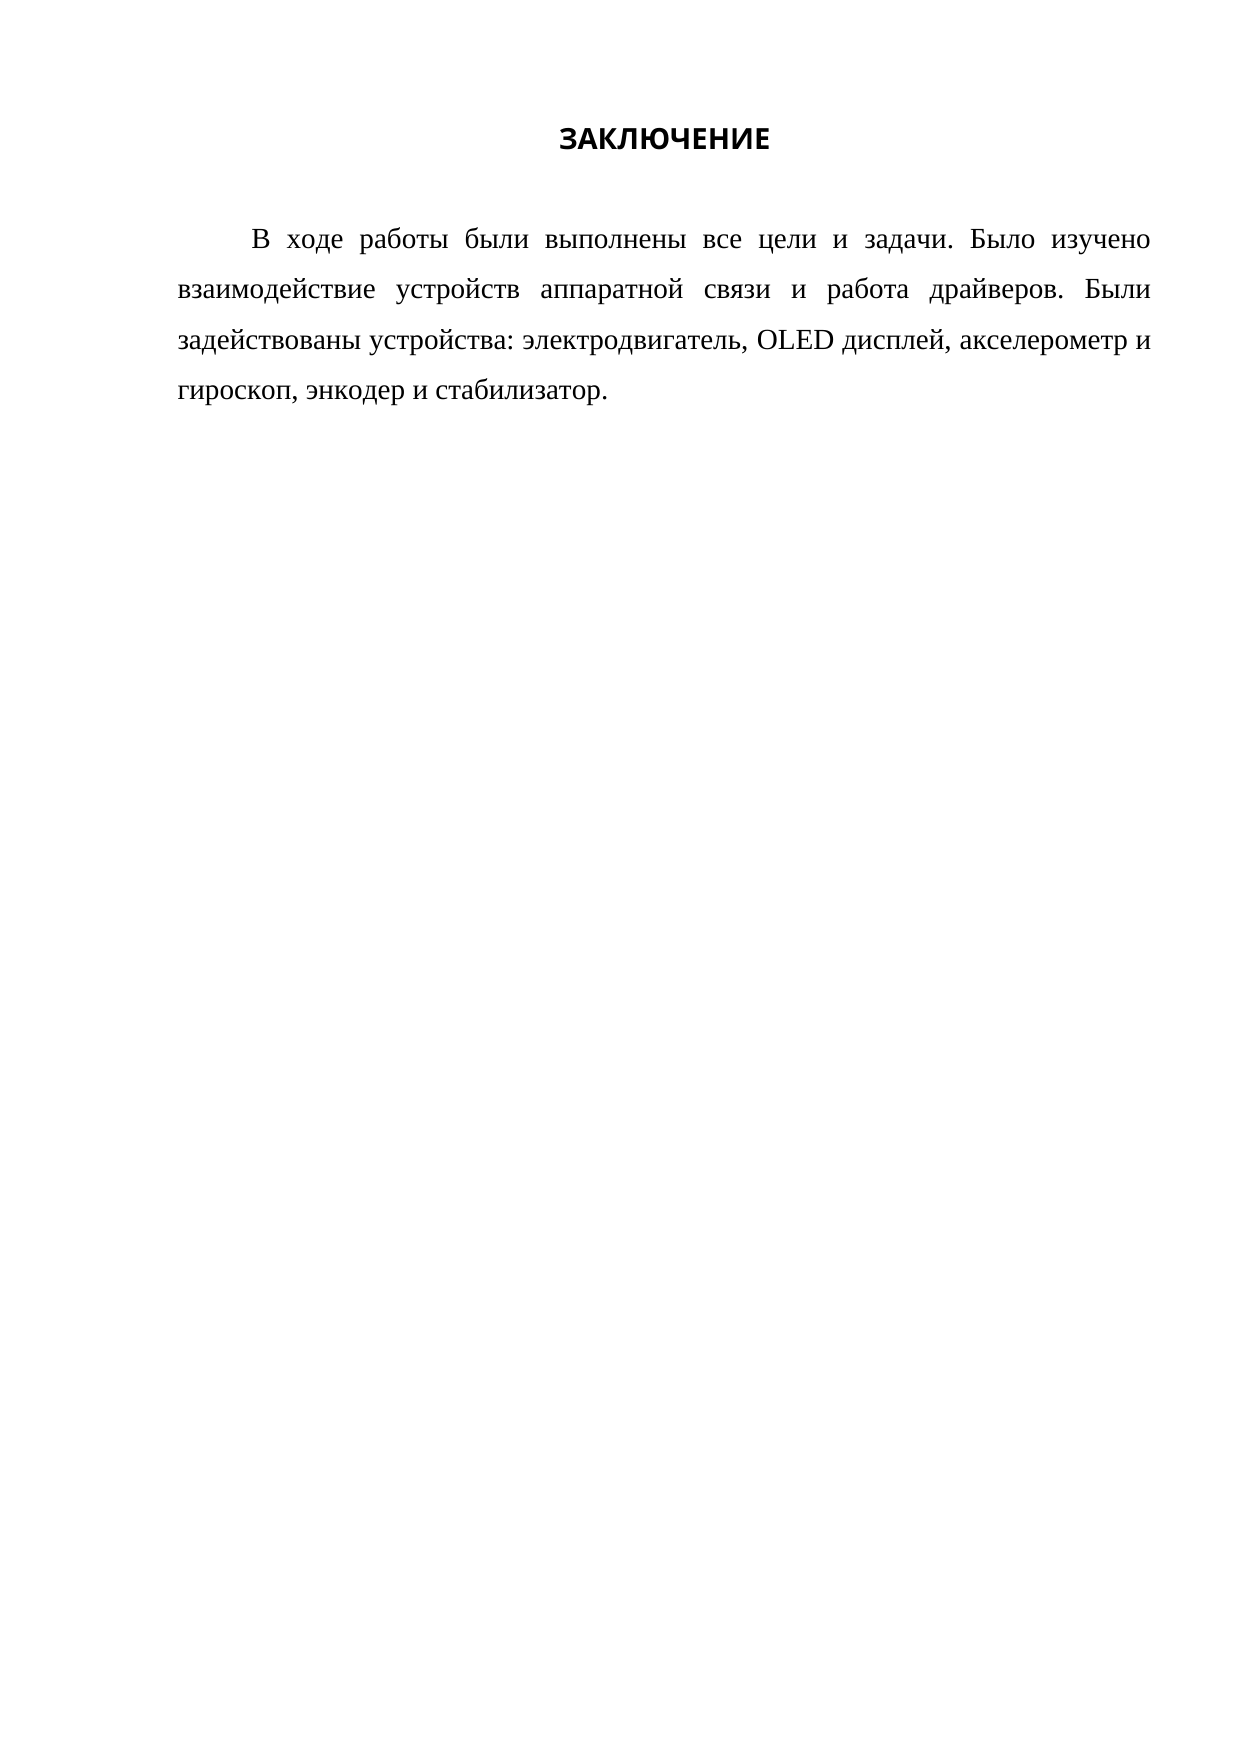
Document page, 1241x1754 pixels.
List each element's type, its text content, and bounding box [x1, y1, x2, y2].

text Заключение [177, 118, 1152, 158]
text В ходе работы были выполнены все цели и задачи. Было изучено взаимодействие устройств аппаратной связи и работа драйверов. Были задействованы устройства: электродвигатель, OLED дисплей, акселерометр и гироскоп, энкодер и стабилизатор. [177, 221, 1152, 406]
